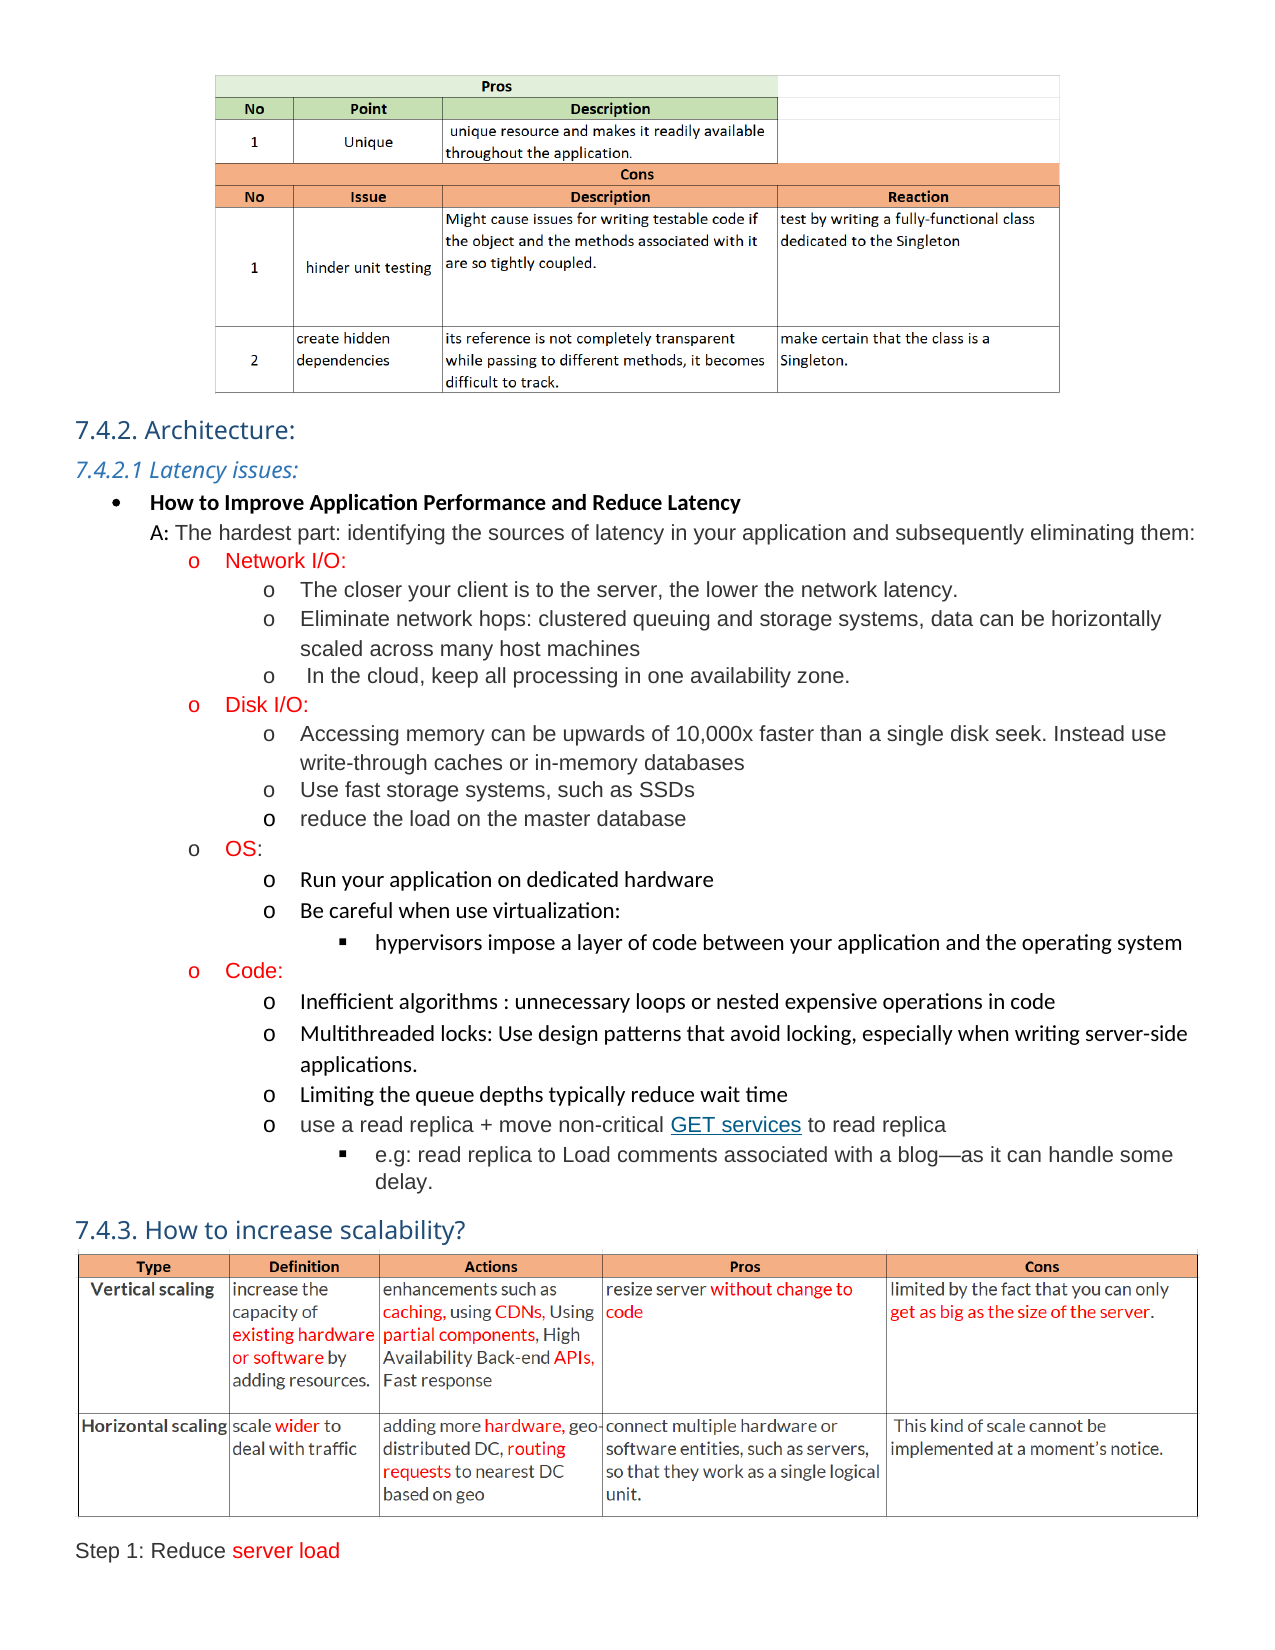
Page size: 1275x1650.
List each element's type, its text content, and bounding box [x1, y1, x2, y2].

list In the cloud, keep all processing in one availability zone. [262, 663, 1200, 690]
picture [215, 75, 1060, 394]
list A: The hardest part: identifying the sources of latency in your application and subsequently eliminating them: [150, 518, 1200, 546]
text Step 1: Reduce server load [75, 1538, 1200, 1563]
list Inefficient algorithms : unnecessary loops or nested expensive operations in code [262, 987, 1200, 1017]
list How to Improve Application Performance and Reduce Latency [112, 488, 1200, 516]
subtitle 7.4.2.1 Latency issues: [75, 454, 1200, 485]
list Disk I/O: [187, 692, 1200, 719]
list Network I/O: [187, 548, 1200, 575]
list e.g: read replica to Load comments associated with a blog—as it can handle some delay. [337, 1141, 1200, 1194]
list Limiting the queue depths typically reduce wait time [262, 1080, 1200, 1109]
list use a read replica + move non-critical GET services to read replica [262, 1112, 1200, 1139]
list Multithreaded locks: Use design patterns that avoid locking, especially when writing server-side applications. [262, 1019, 1200, 1078]
list OS: [187, 836, 1200, 863]
list Code: [187, 958, 1200, 985]
list Eliminate network hops: clustered queuing and storage systems, data can be horizontally scaled across many host machines [262, 606, 1200, 661]
list Run your application on dedicated hardware [262, 865, 1200, 894]
list Be careful when use virtualization: [262, 897, 1200, 926]
list Use fast storage systems, such as SSDs [262, 777, 1200, 804]
list hypervisors impose a layer of code between your application and the operating system [337, 928, 1200, 956]
list The closer your client is to the server, the lower the network latency. [262, 577, 1200, 604]
subtitle 7.4.2. Architecture: [75, 413, 1200, 447]
list reduce the load on the master database [262, 806, 1200, 834]
subtitle 7.4.3. How to increase scalability? [75, 1213, 1200, 1247]
picture [75, 1249, 1200, 1519]
list Accessing memory can be upwards of 10,000x faster than a single disk seek. Instead use write-through caches or in-memory databases [262, 721, 1200, 775]
